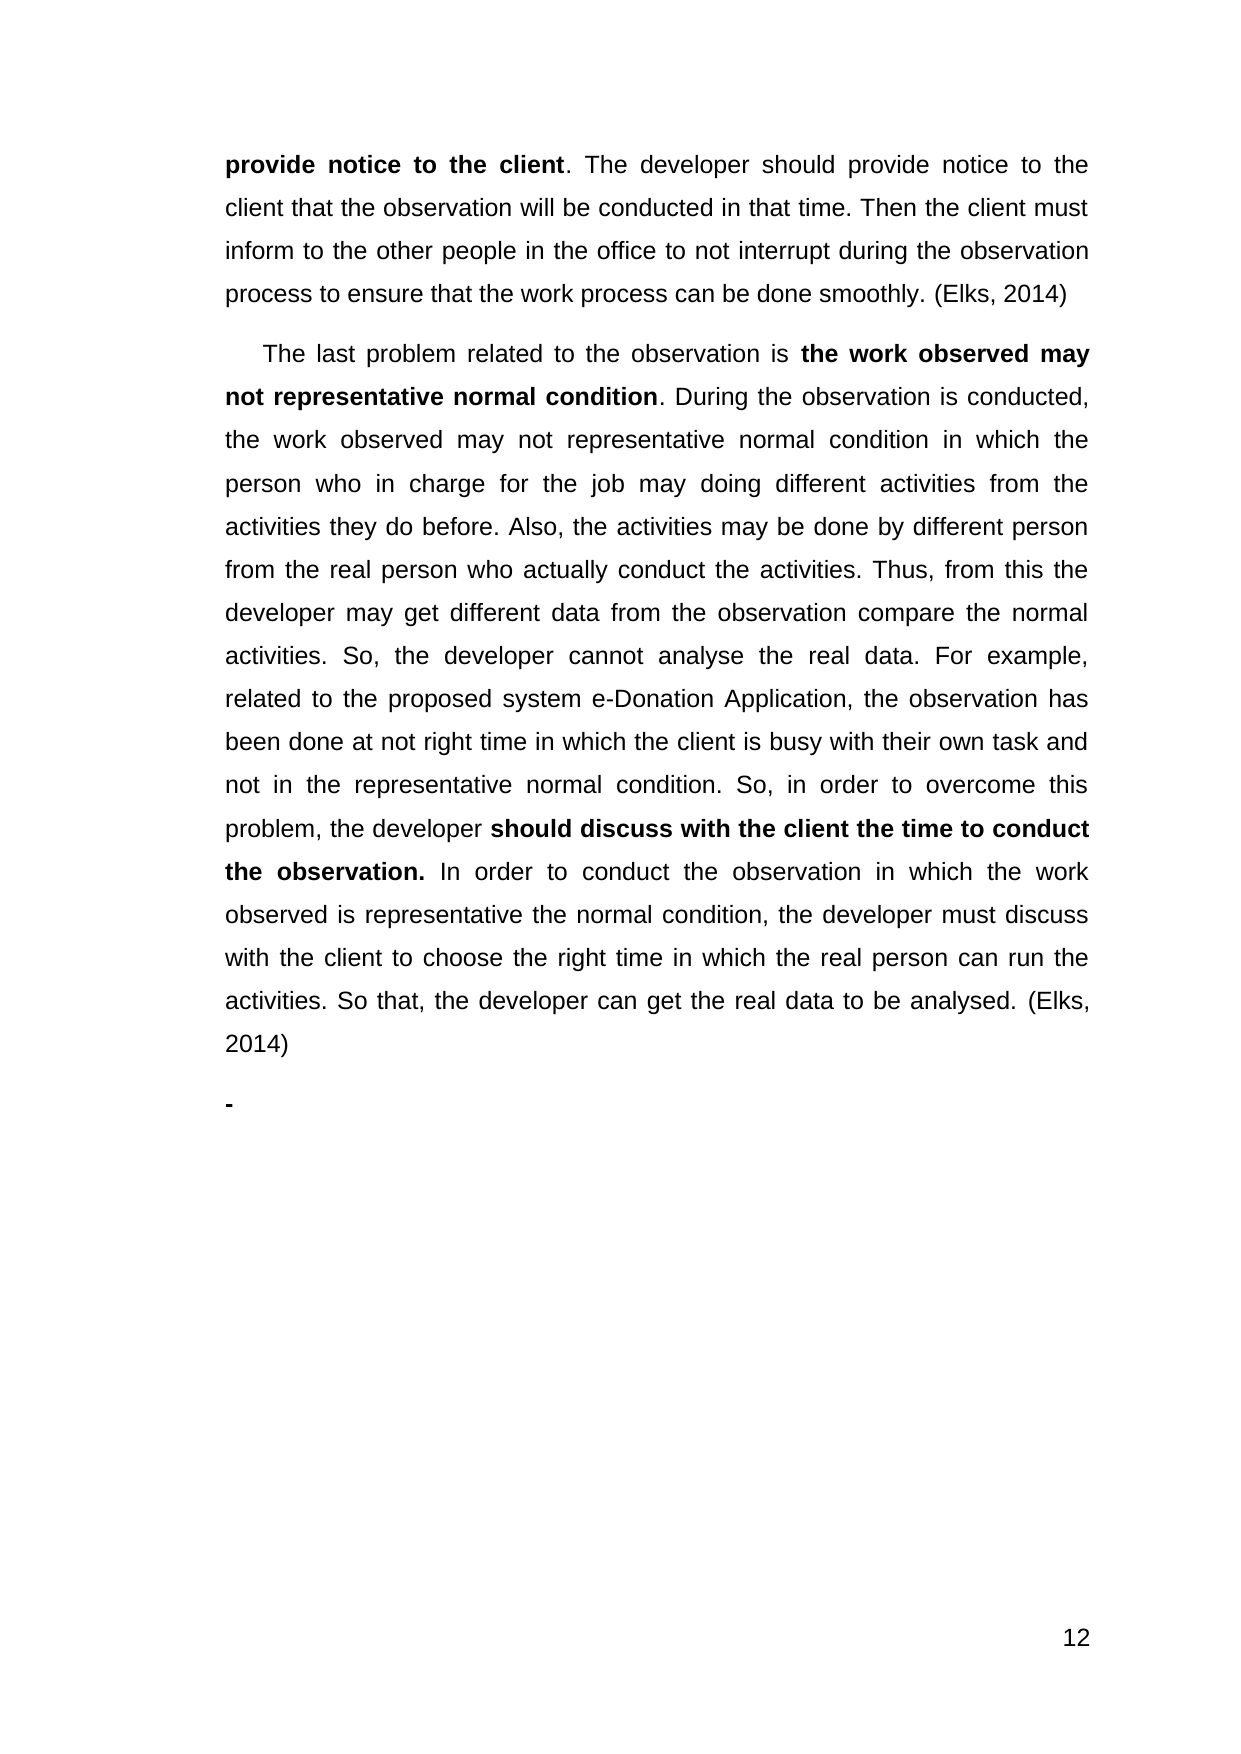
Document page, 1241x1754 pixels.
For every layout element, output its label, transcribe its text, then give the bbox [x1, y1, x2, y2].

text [225, 150, 1090, 308]
text The last problem related to the observation is the work observed may not representative normal condition. During the observation is conducted, the work observed may not representative normal condition in which the person who in charge for the job may doing different activities from the activities they do before. Also, the activities may be done by different person from the real person who actually conduct the activities. Thus, from this the developer may get different data from the observation compare the normal activities. So, the developer cannot analyse the real data. For example, related to the proposed system e-Donation Application, the observation has been done at not right time in which the client is busy with their own task and not in the representative normal condition. So, in order to overcome this problem, the developer should discuss with the client the time to conduct the observation. In order to conduct the observation in which the work observed is representative the normal condition, the developer must discuss with the client to choose the right time in which the real person can run the activities. So that, the developer can get the real data to be analysed. (Elks, 2014) [225, 339, 1090, 1058]
